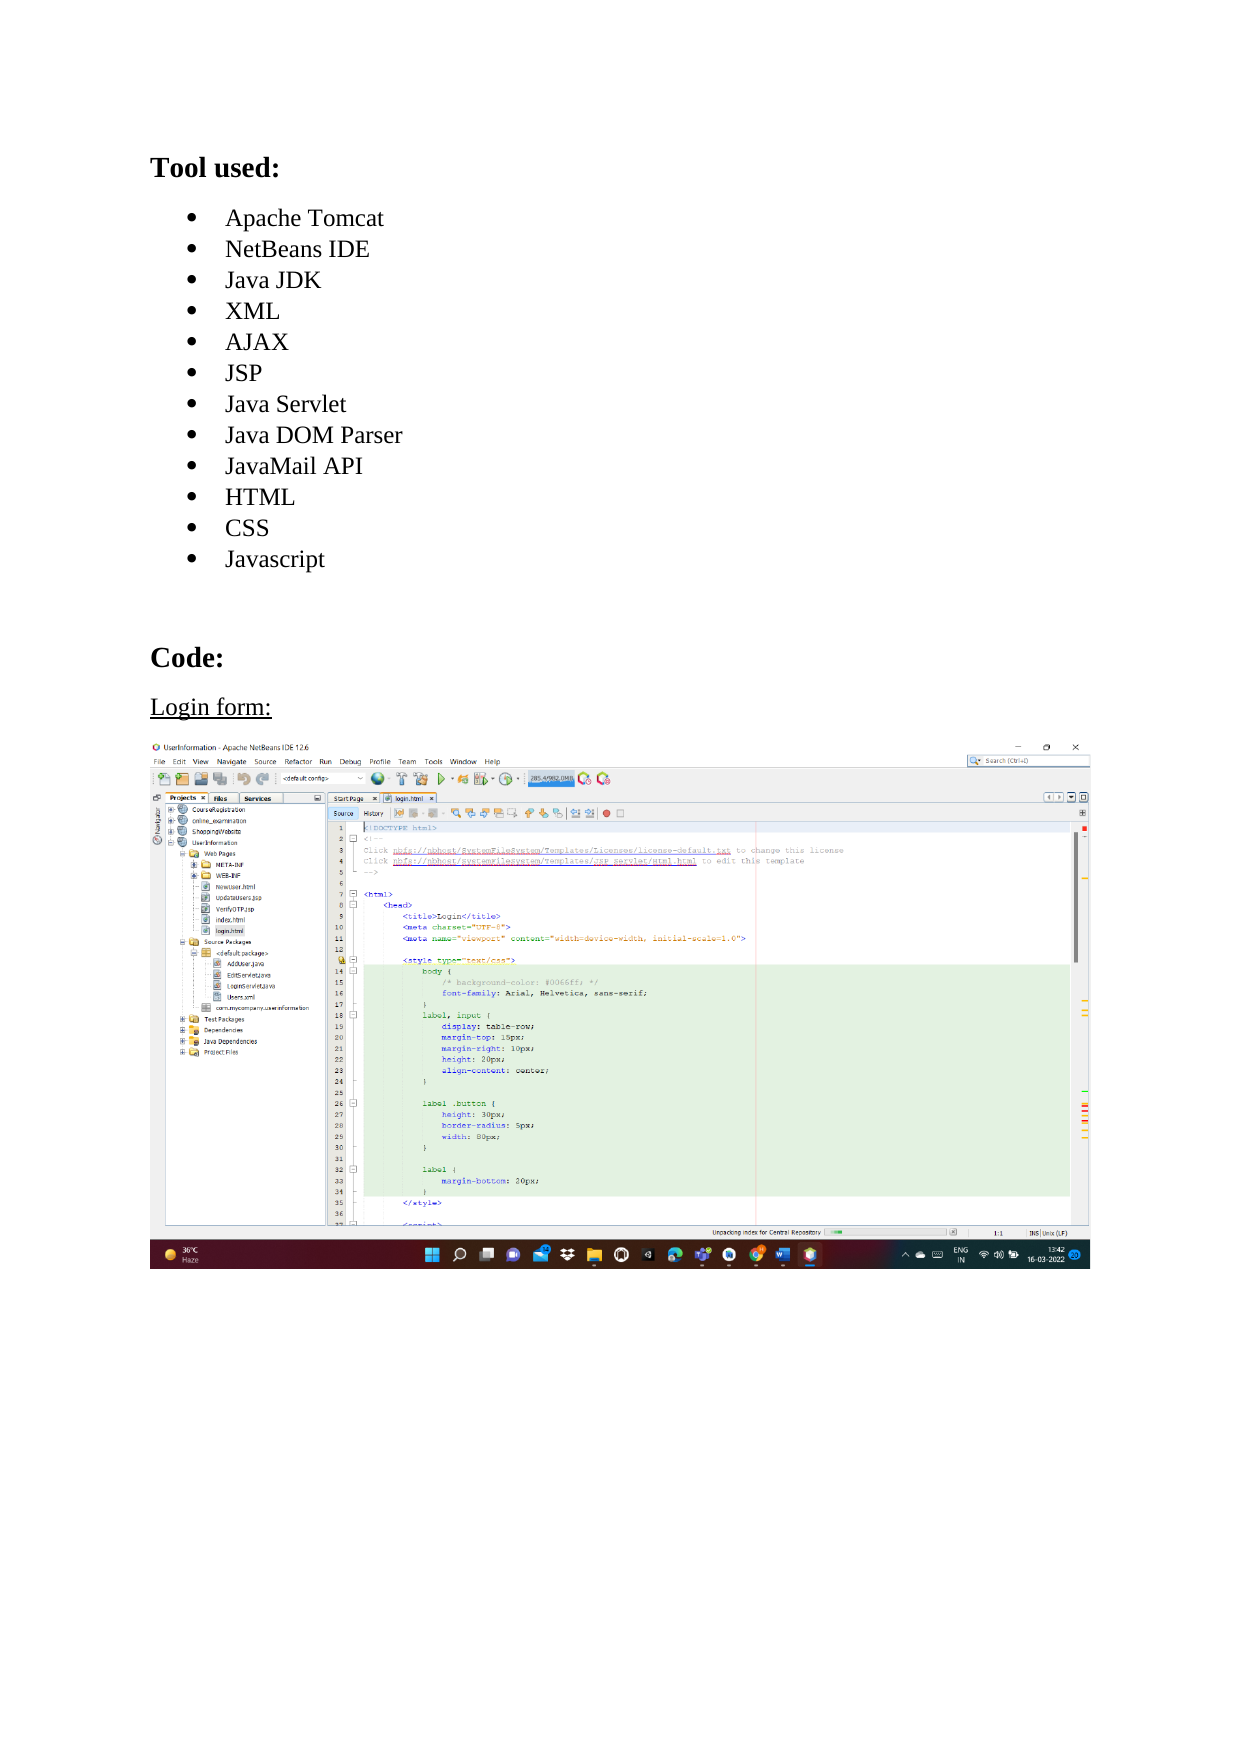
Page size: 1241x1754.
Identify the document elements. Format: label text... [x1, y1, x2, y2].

text Code: [150, 640, 1090, 673]
list XML [187, 296, 1090, 325]
list JavaMail API [187, 451, 1090, 480]
picture [150, 740, 1091, 1269]
list Java Servlet [187, 389, 1090, 418]
list Javascript [187, 544, 1090, 573]
list CSS [187, 513, 1090, 542]
list Java JDK [187, 265, 1090, 294]
list JSP [187, 358, 1090, 387]
list AJAX [187, 327, 1090, 356]
list HTML [187, 482, 1090, 511]
list Java DOM Parser [187, 420, 1090, 449]
list NetBeans IDE [187, 234, 1090, 263]
text Tool used: [150, 150, 1090, 183]
list Apache Tomcat [187, 203, 1090, 232]
text Login form: [150, 692, 1090, 721]
